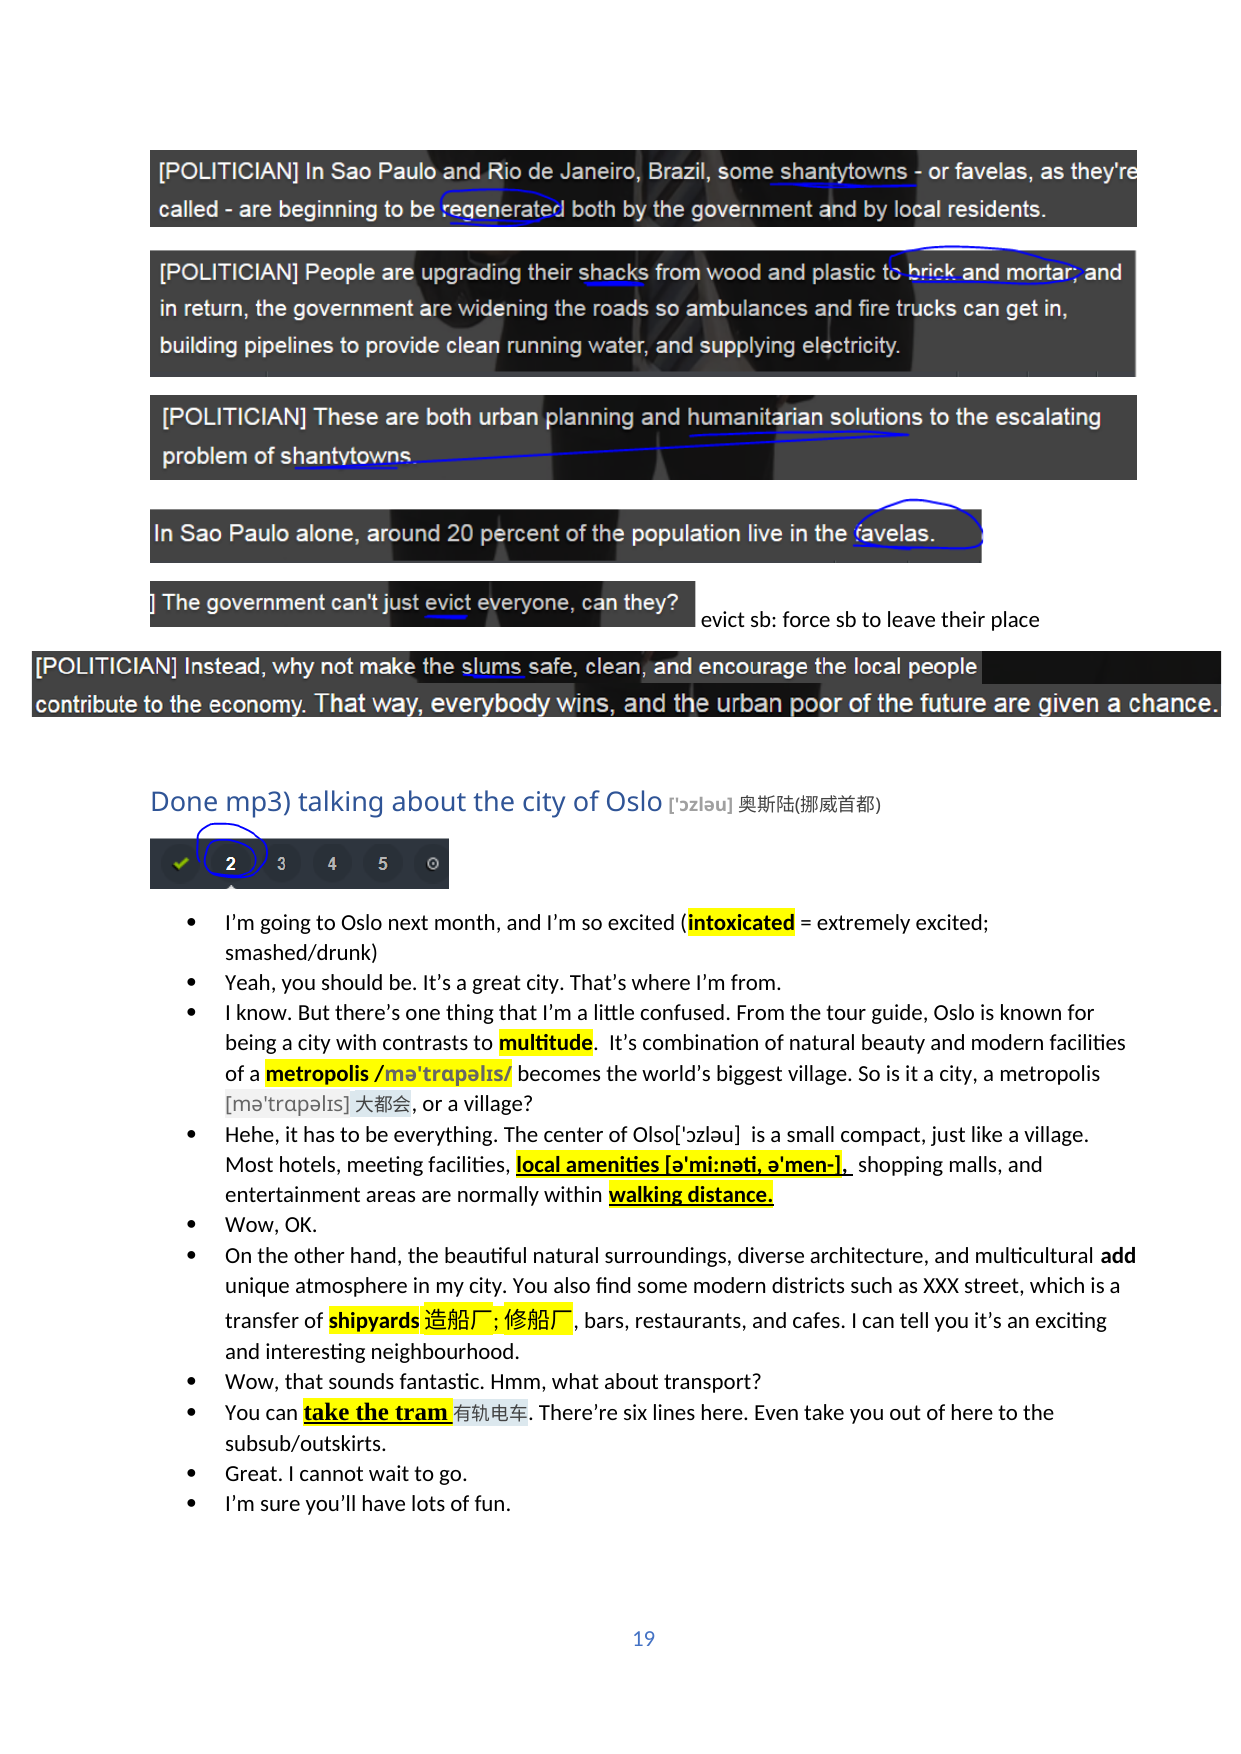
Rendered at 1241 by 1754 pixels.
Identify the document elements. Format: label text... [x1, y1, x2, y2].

list I’m sure you’ll have lots of fun. [187, 1489, 1137, 1517]
picture [150, 245, 1137, 377]
list Hehe, it has to be everything. The center of Olso['ɔzləu] is a small compact, just like a village. Most hotels, meeting facilities, local amenities [ə'mi:nəti, ə'men-], shopping malls, and entertainment areas are normally within walking distance. [187, 1120, 1137, 1208]
list You can take the tram有轨电车. There’re six lines here. Even take you out of here to the subsub/outskirts. [187, 1397, 1137, 1457]
subtitle Done mp3) talking about the city of Oslo ['ɔzləu] 奥斯陆(挪威首都) [150, 783, 1137, 819]
list On the other hand, the beautiful natural surroundings, diverse architecture, and multicultural add unique atmosphere in my city. You also find some modern districts such as XXX street, which is a transfer of shipyards造船厂; 修船厂, bars, restaurants, and cafes. I can tell you it’s an exciting and interesting neighbourhood. [187, 1241, 1137, 1365]
picture [150, 581, 696, 627]
list Wow, OK. [187, 1211, 1137, 1238]
picture [150, 498, 984, 563]
picture [150, 150, 1137, 227]
picture [31, 651, 1222, 717]
list Wow, that sounds fantastic. Hmm, what about transport? [187, 1367, 1137, 1395]
list I’m going to Oslo next month, and I’m so excited (intoxicated = extremely excited; smashed/drunk) [187, 908, 1137, 966]
picture [150, 395, 1137, 480]
list Great. I cannot wait to go. [187, 1459, 1137, 1487]
picture [150, 822, 449, 889]
list Yeah, you should be. It’s a great city. That’s where I’m from. [187, 968, 1137, 996]
list I know. But there’s one thing that I’m a little confused. From the tour guide, Oslo is known for being a city with contrasts to multitude. It’s combination of natural beauty and modern facilities of a metropolis /mə'trɑpəlɪs/ becomes the world’s biggest village. So is it a city, a metropolis [mə'trɑpəlɪs] 大都会, or a village? [187, 998, 1137, 1118]
